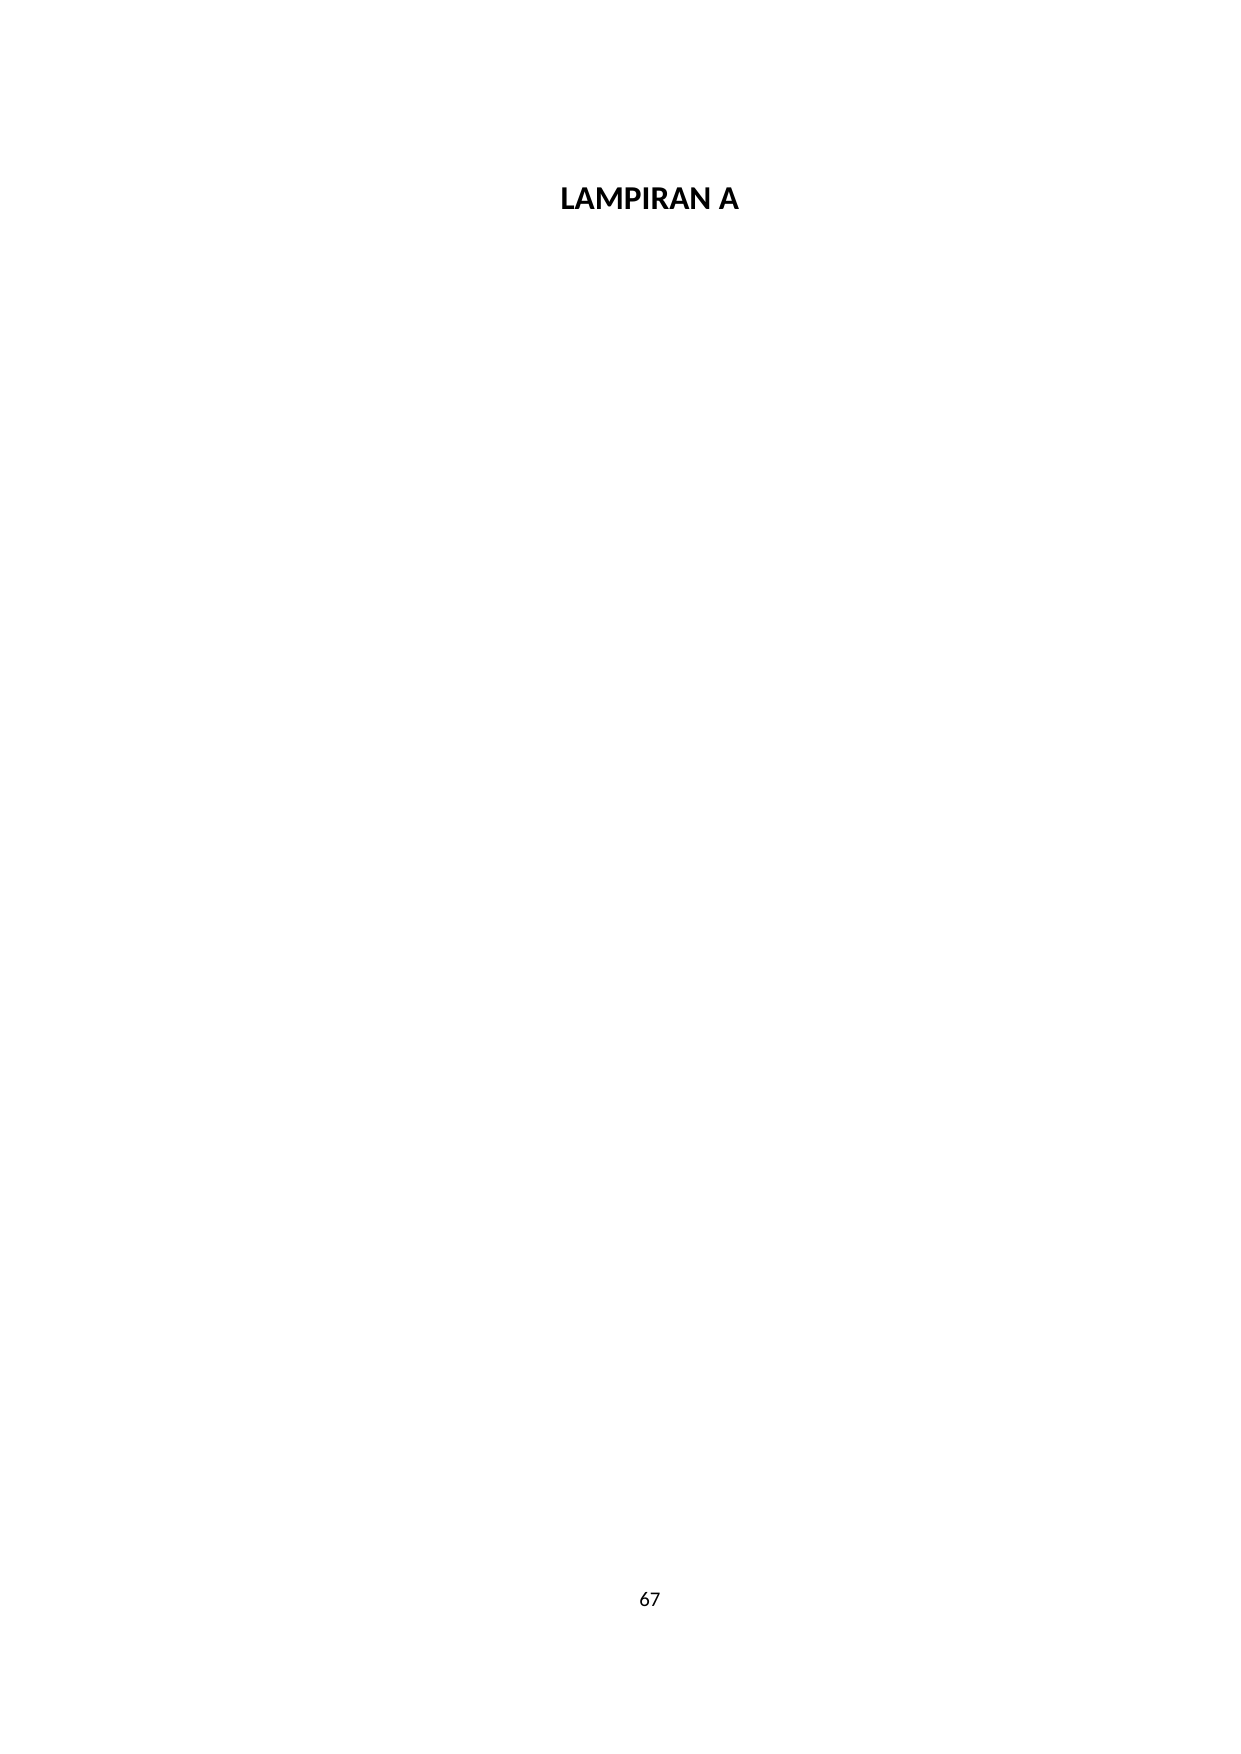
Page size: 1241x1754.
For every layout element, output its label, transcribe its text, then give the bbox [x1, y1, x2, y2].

subtitle LAMPIRAN A [236, 177, 1063, 218]
